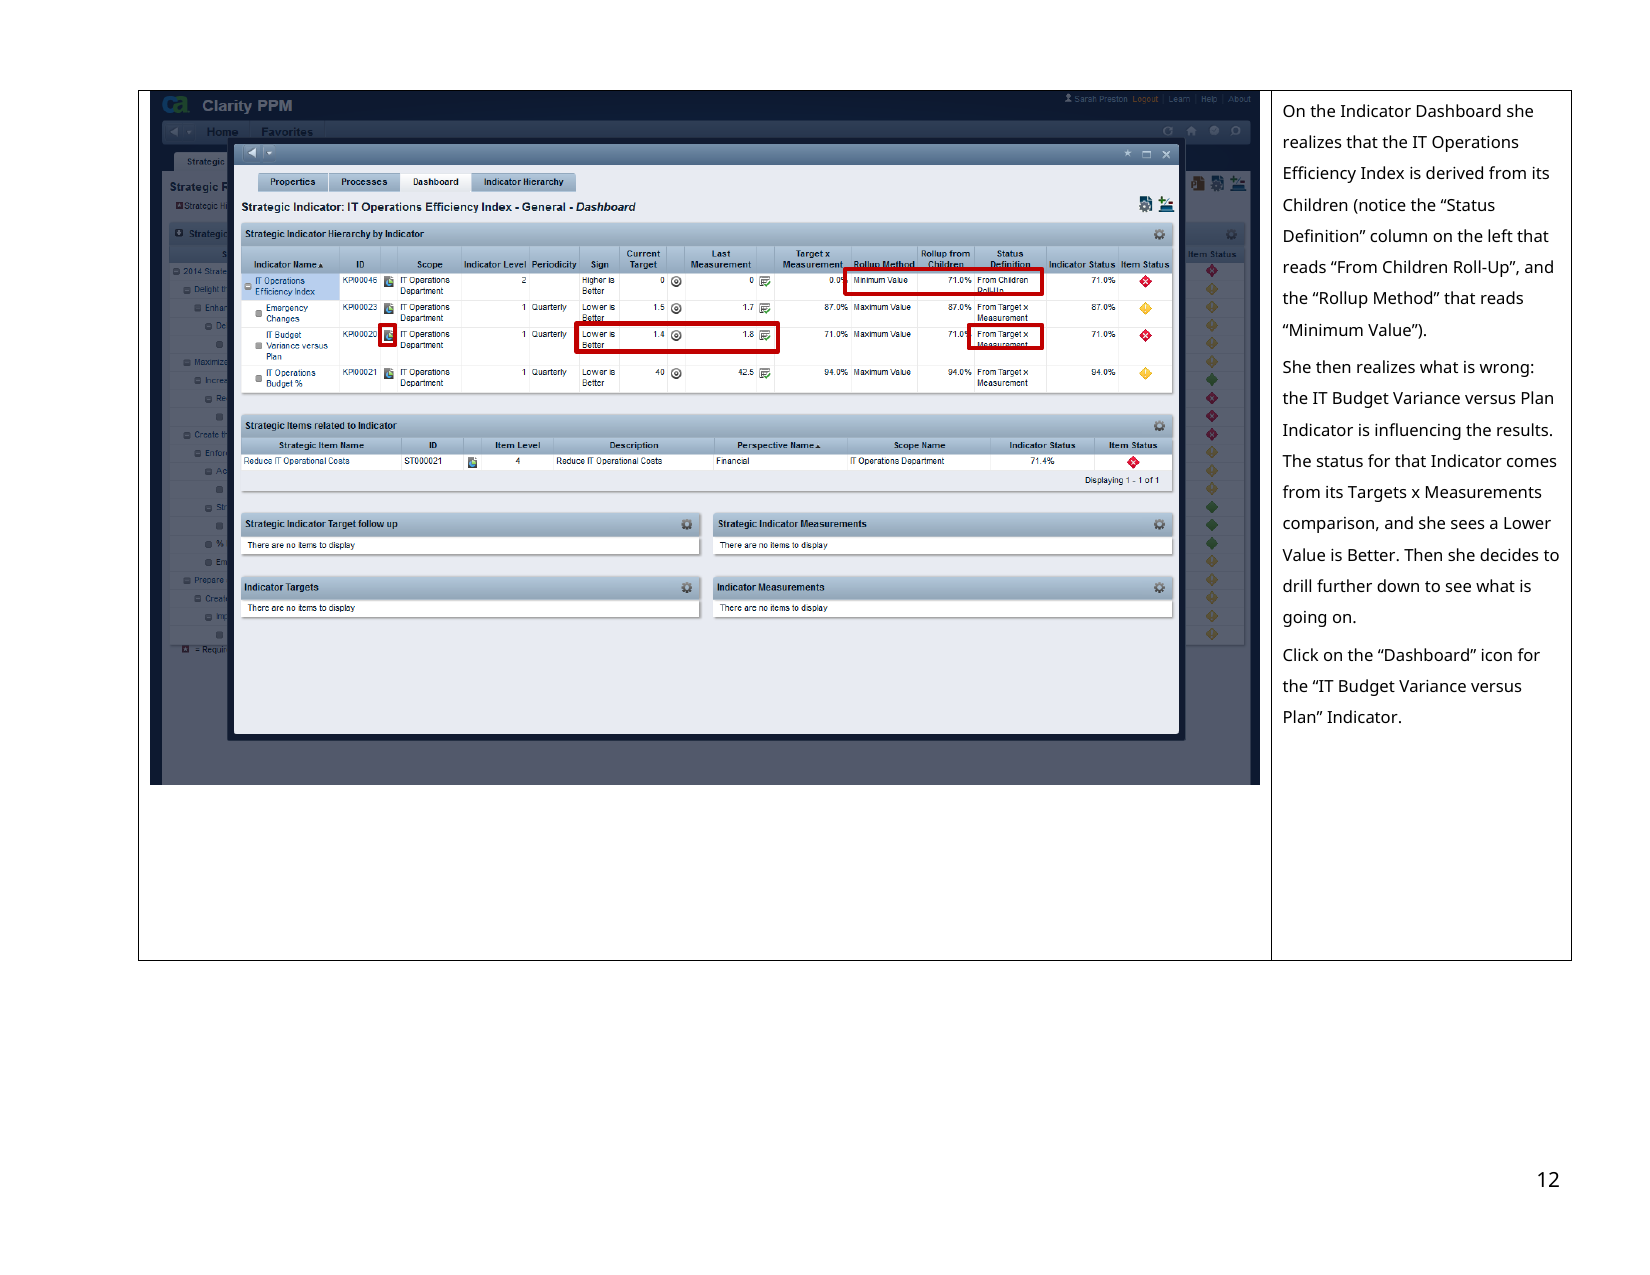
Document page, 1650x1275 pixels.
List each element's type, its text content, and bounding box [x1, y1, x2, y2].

picture [150, 91, 1260, 785]
table_cell [139, 91, 1271, 960]
table_cell On the Indicator Dashboard she realizes that the IT Operations Efficiency Index is derived from its Children (notice the “Status Definition” column on the left that reads “From Children Roll-Up”, and the “Rollup Method” that reads “Minimum Value”). She then realizes what is wrong: the IT Budget Variance versus Plan Indicator is influencing the results. The status for that Indicator comes from its Targets x Measurements comparison, and she sees a Lower Value is Better. Then she decides to drill further down to see what is going on. Click on the “Dashboard” icon for the “IT Budget Variance versus Plan” Indicator. [1272, 91, 1571, 960]
